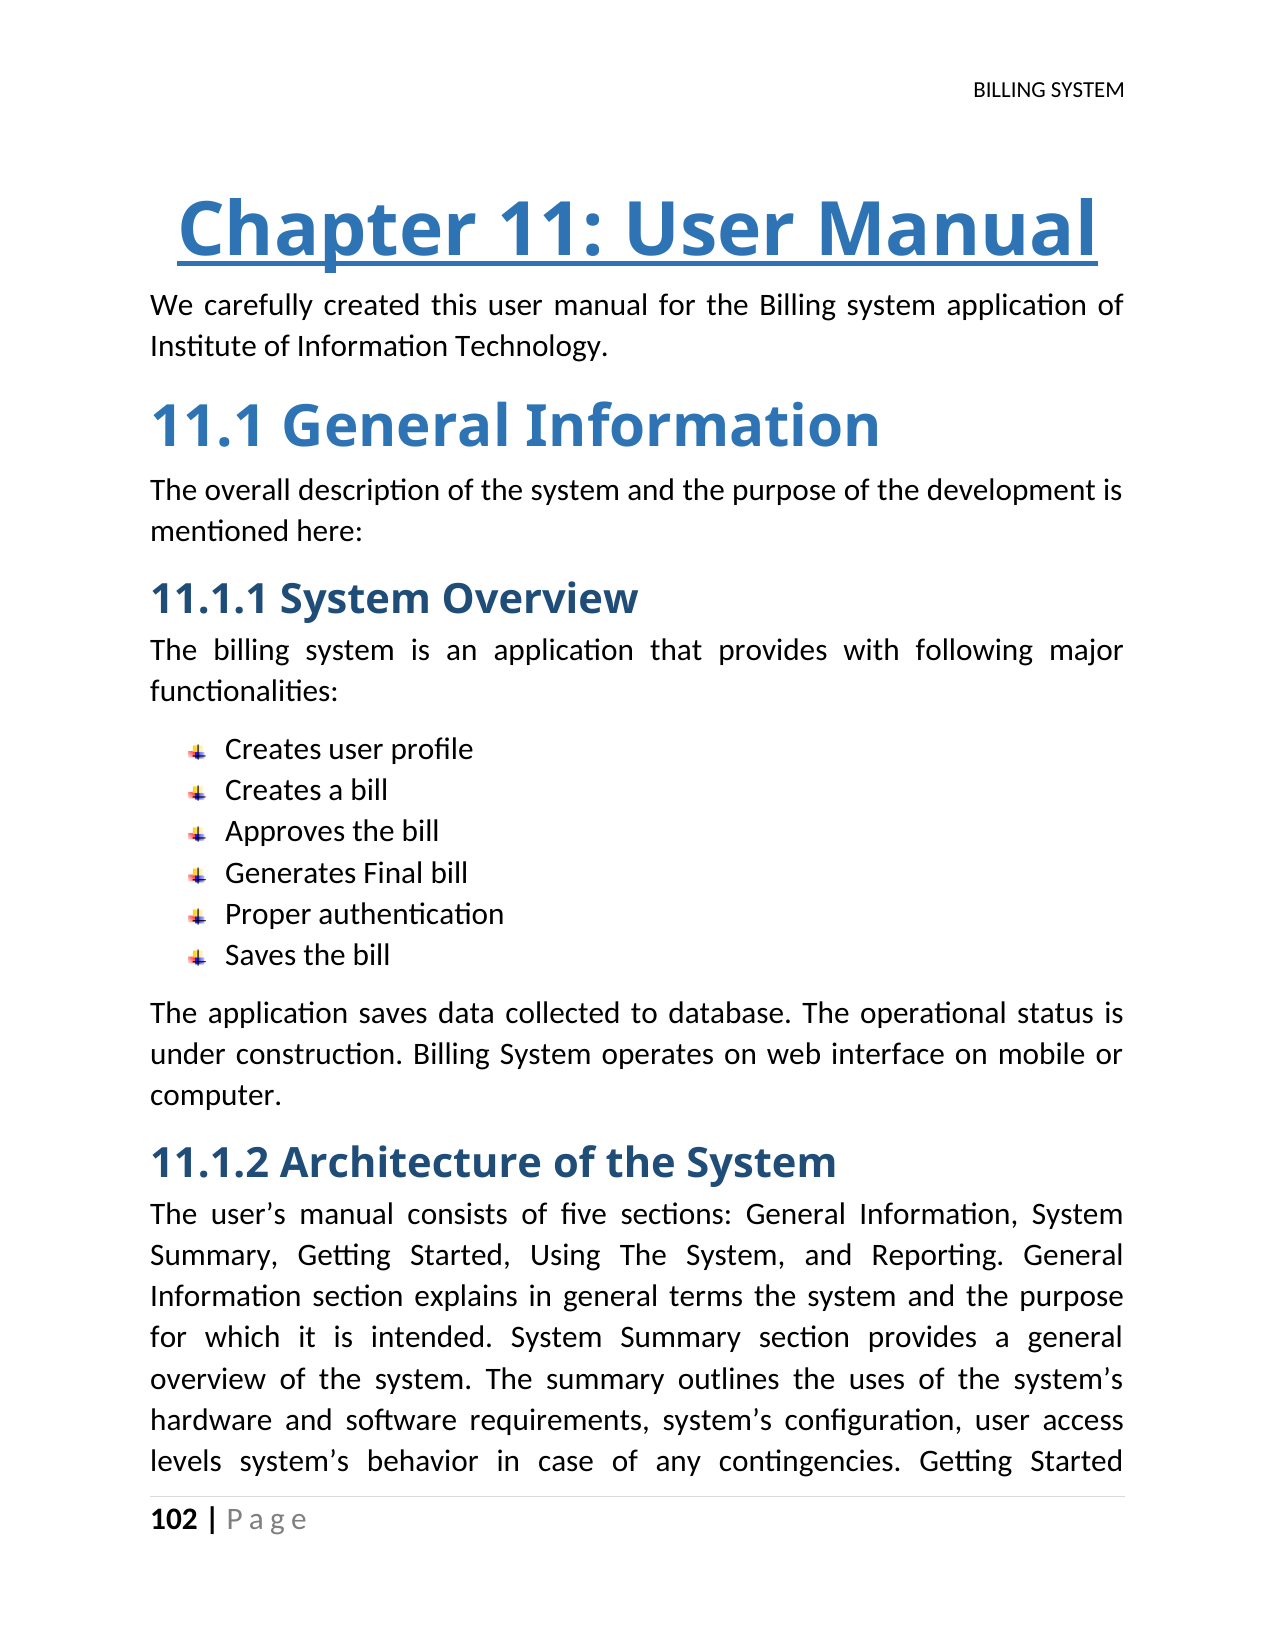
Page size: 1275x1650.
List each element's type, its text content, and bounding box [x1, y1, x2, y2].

text The billing system is an application that provides with following major functionalities: [150, 630, 1125, 709]
picture [188, 866, 206, 884]
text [150, 1194, 1125, 1479]
list Approves the bill [187, 812, 1125, 850]
list Generates Final bill [187, 853, 1125, 891]
text We carefully created this user manual for the Billing system application of Institute of Information Technology. [150, 285, 1125, 364]
list Creates a bill [187, 770, 1125, 808]
list Creates user profile [187, 729, 1125, 767]
picture [188, 948, 206, 966]
picture [188, 825, 206, 842]
list Proper authentication [187, 894, 1125, 932]
subtitle Chapter 11: User Manual [150, 175, 1125, 277]
subtitle 11.1.2 Architecture of the System [150, 1133, 1125, 1190]
text The application saves data collected to database. The operational status is under construction. Billing System operates on web interface on mobile or computer. [150, 993, 1125, 1113]
text The overall description of the system and the purpose of the development is mentioned here: [150, 470, 1125, 549]
picture [188, 907, 206, 925]
picture [188, 743, 206, 760]
list Saves the bill [187, 935, 1125, 973]
subtitle 11.1 General Information [150, 384, 1125, 464]
subtitle 11.1.1 System Overview [150, 569, 1125, 626]
picture [188, 784, 206, 801]
